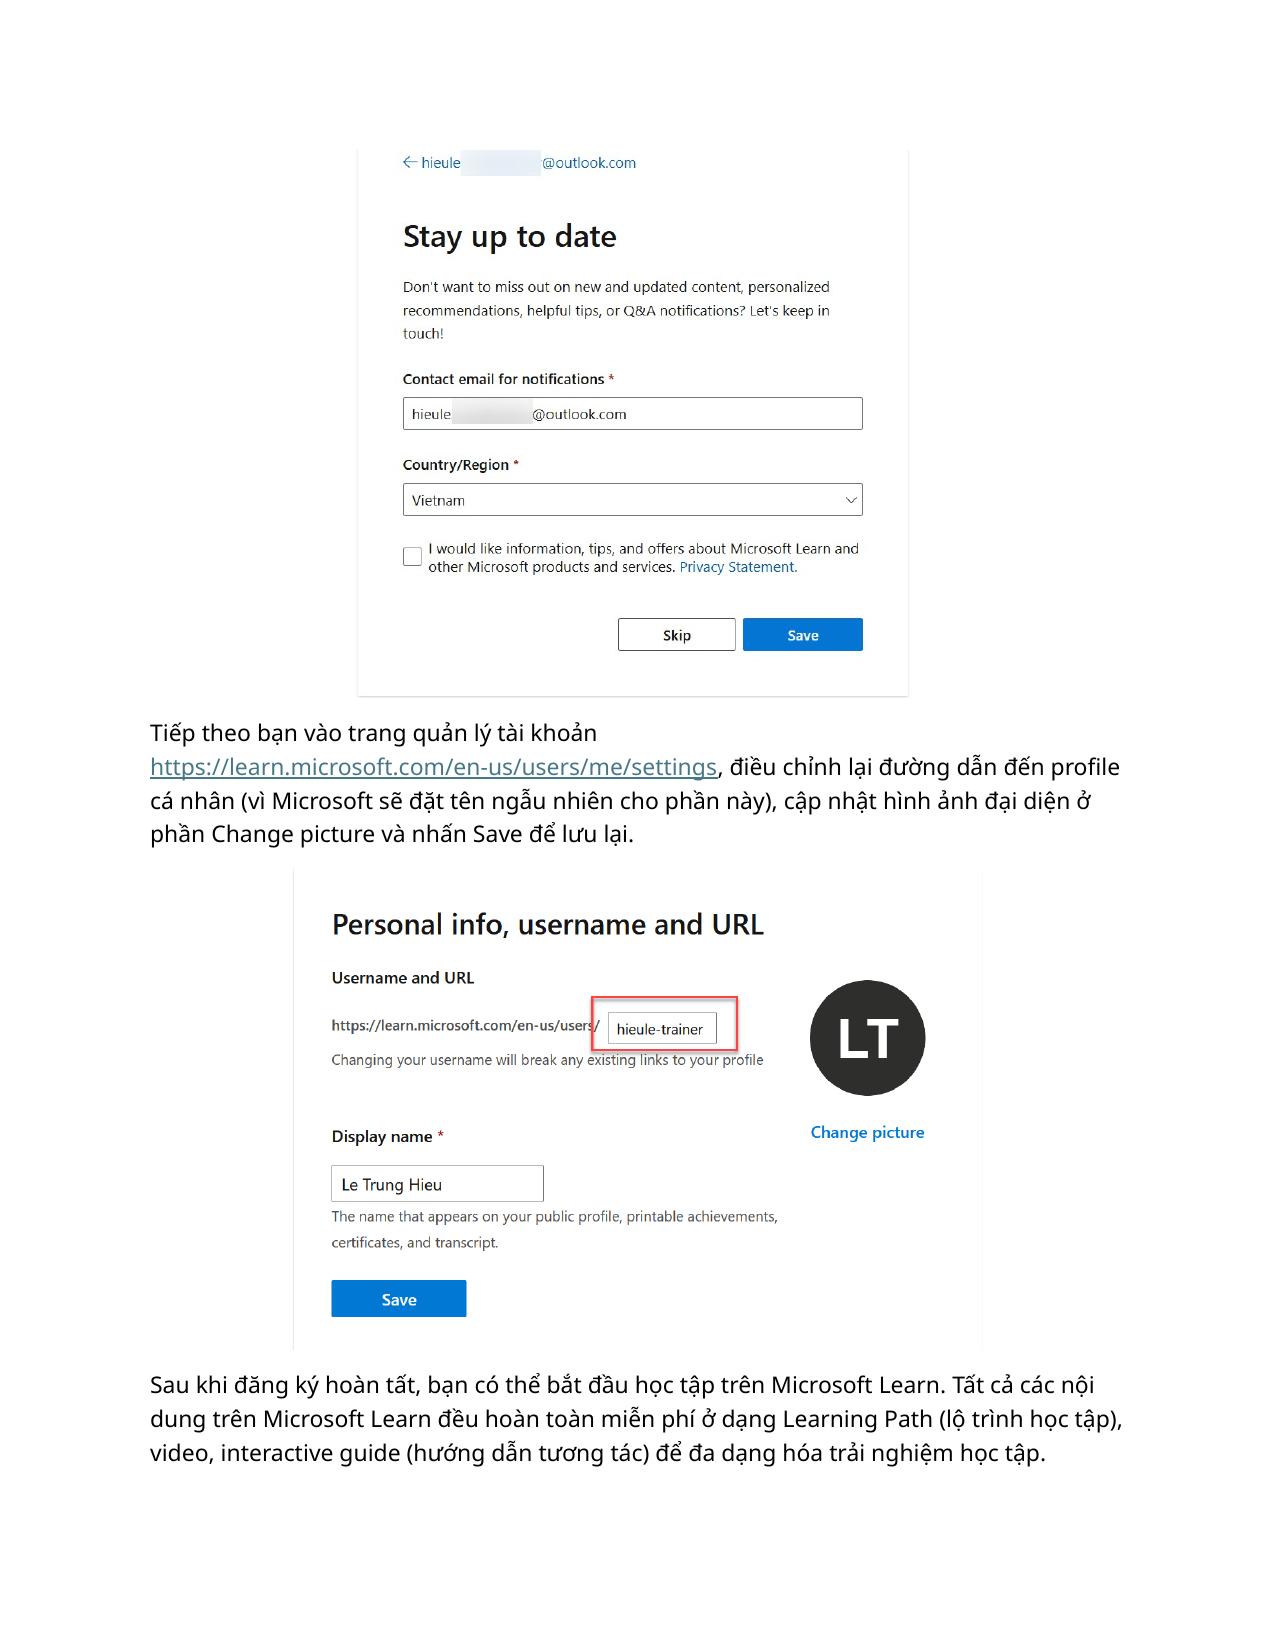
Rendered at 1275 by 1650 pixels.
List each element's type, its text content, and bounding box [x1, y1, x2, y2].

text Sau khi đăng ký hoàn tất, bạn có thể bắt đầu học tập trên Microsoft Learn. Tất cả các nội dung trên Microsoft Learn đều hoàn toàn miễn phí ở dạng Learning Path (lộ trình học tập), video, interactive guide (hướng dẫn tương tác) để đa dạng hóa trải nghiệm học tập. [150, 1369, 1125, 1468]
picture [292, 868, 983, 1350]
text Tiếp theo bạn vào trang quản lý tài khoản https://learn.microsoft.com/en-us/users/me/settings, điều chỉnh lại đường dẫn đến profile cá nhân (vì Microsoft sẽ đặt tên ngẫu nhiên cho phần này), cập nhật hình ảnh đại diện ở phần Change picture và nhấn Save để lưu lại. [150, 717, 1125, 850]
picture [150, 150, 1125, 698]
